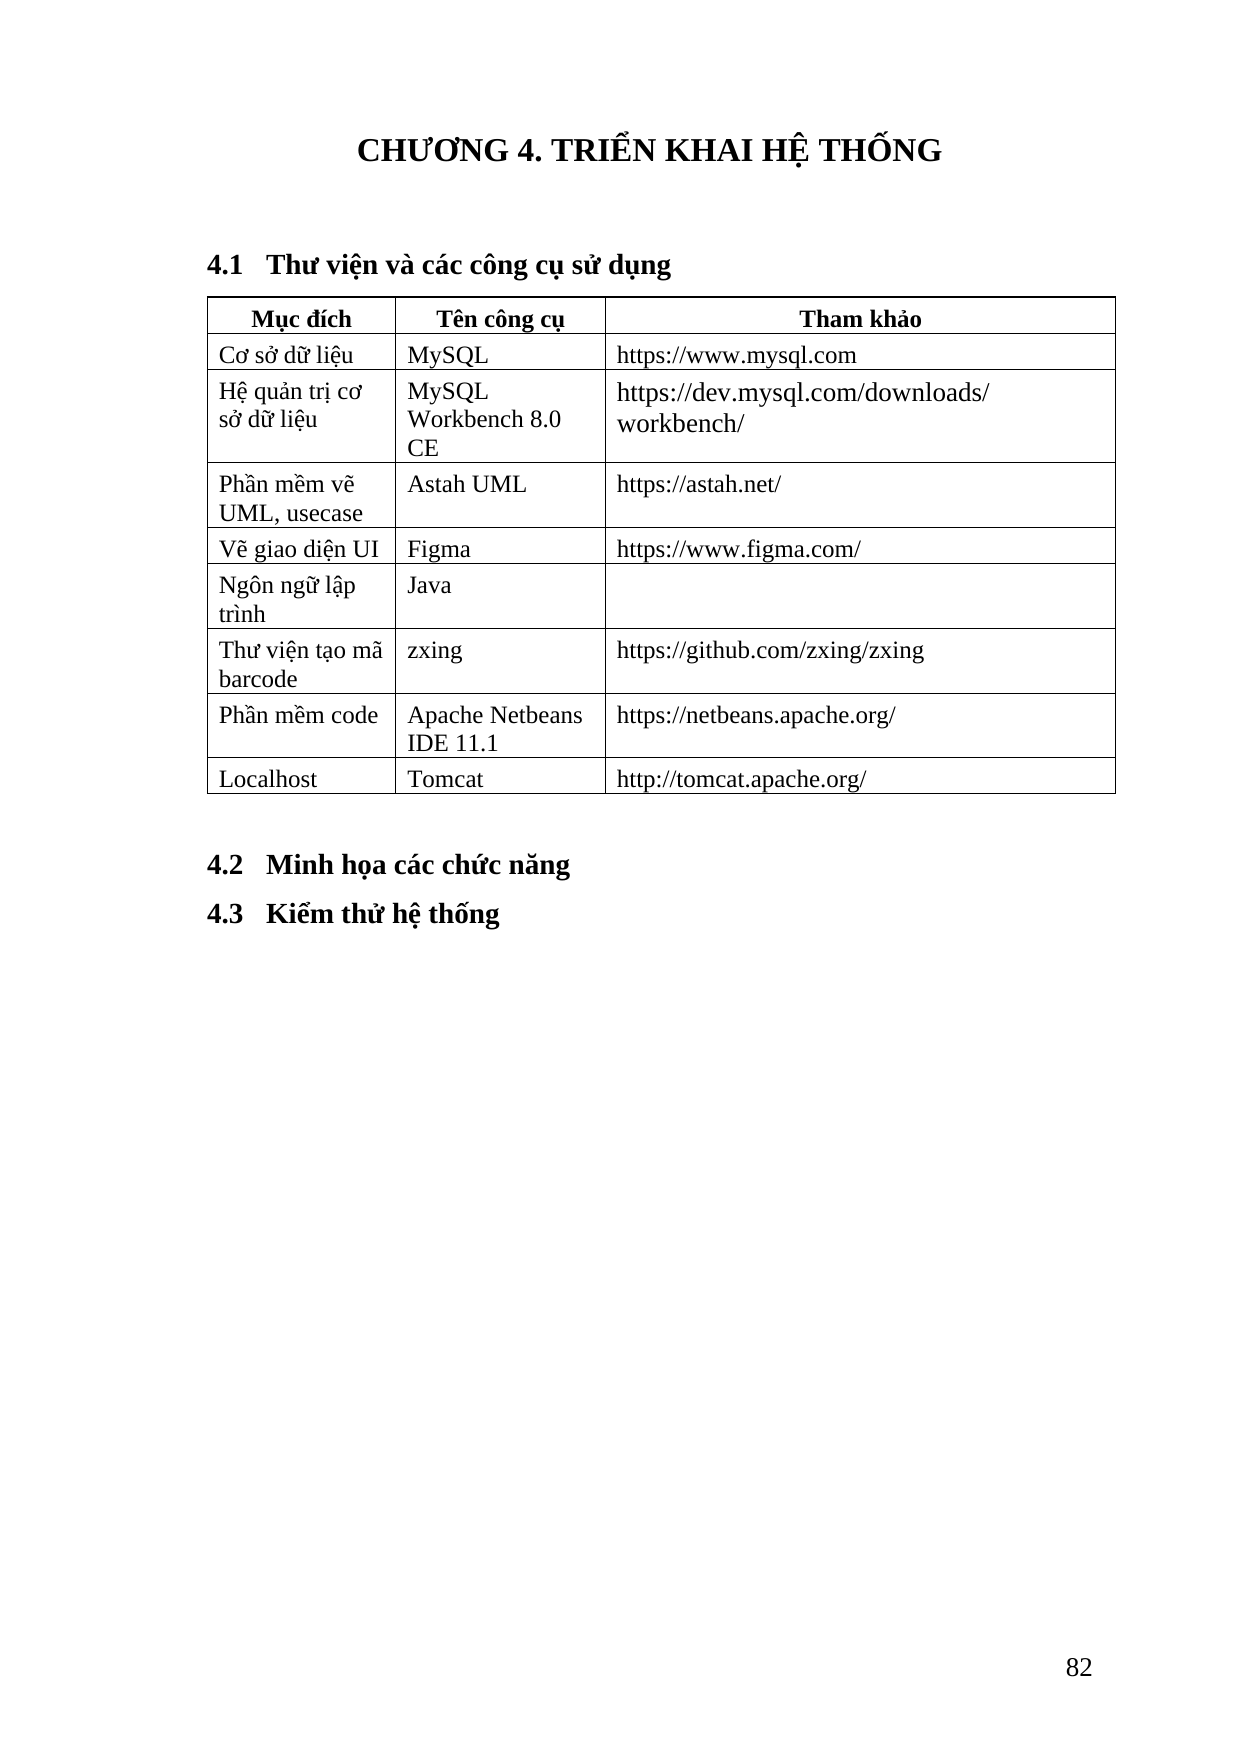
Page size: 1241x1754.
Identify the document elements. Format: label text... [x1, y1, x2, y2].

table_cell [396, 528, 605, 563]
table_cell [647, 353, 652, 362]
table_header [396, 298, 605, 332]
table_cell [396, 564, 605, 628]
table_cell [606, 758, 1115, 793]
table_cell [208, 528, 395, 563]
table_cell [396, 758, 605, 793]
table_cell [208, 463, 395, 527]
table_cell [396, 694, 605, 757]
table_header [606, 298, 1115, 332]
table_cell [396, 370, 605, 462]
subtitle Kiểm thử hệ thống [207, 897, 1092, 930]
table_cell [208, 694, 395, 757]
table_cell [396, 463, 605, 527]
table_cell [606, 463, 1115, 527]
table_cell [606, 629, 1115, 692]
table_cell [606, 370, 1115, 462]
subtitle Minh họa các chức năng [207, 847, 1092, 881]
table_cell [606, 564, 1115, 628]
subtitle Thư viện và các công cụ sử dụng [207, 247, 1092, 281]
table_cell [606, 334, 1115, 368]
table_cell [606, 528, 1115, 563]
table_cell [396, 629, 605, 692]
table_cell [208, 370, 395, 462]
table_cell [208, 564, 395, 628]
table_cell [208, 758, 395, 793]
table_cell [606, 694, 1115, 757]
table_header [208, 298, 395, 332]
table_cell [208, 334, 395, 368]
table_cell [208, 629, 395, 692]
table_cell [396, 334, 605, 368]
subtitle TRIỂN KHAI HỆ THỐNG [207, 131, 1092, 169]
